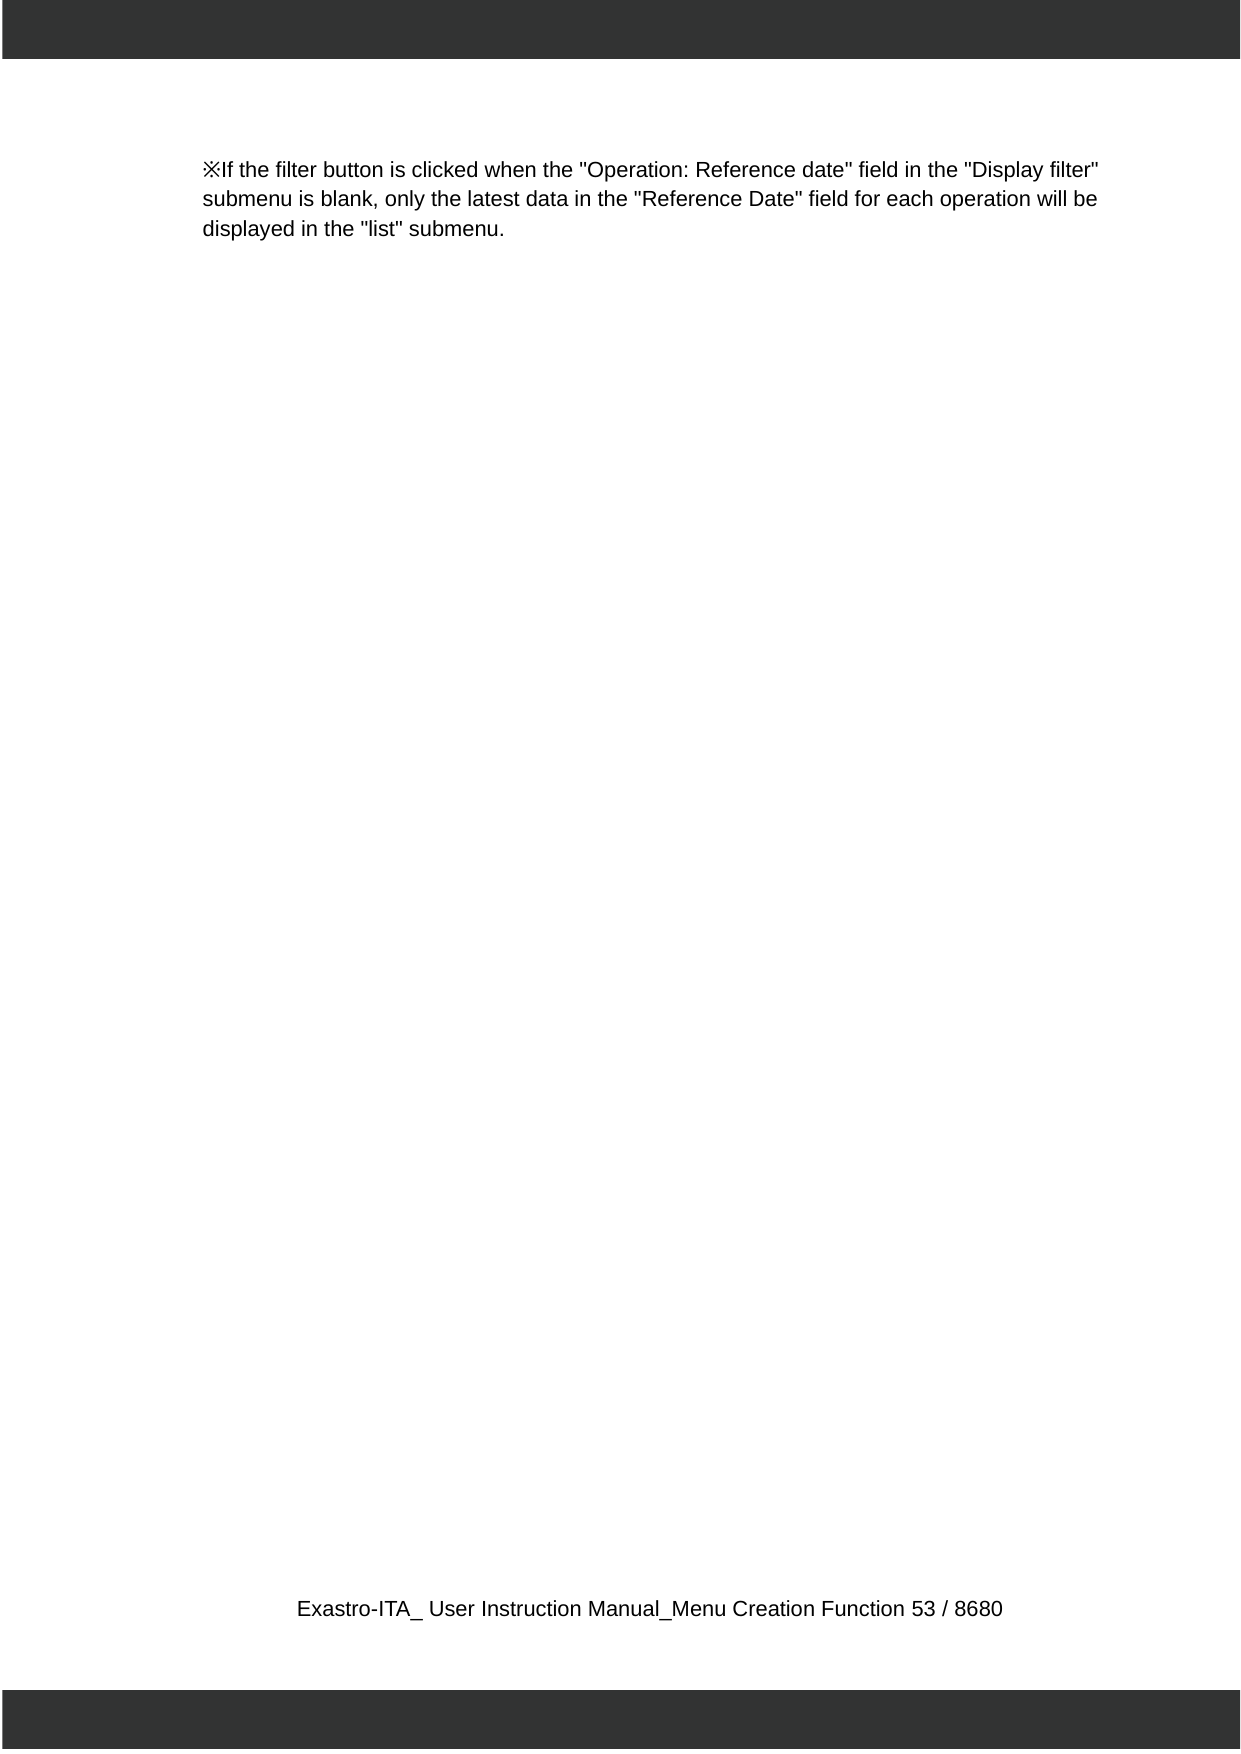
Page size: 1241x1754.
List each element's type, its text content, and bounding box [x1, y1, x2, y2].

picture [2, 1690, 1241, 1749]
list ※If the filter button is clicked when the "Operation: Reference date" field in the "Display filter" submenu is blank, only the latest data in the "Reference Date" field for each operation will be displayed in the "list" submenu. [202, 154, 1152, 243]
picture [2, 0, 1241, 59]
